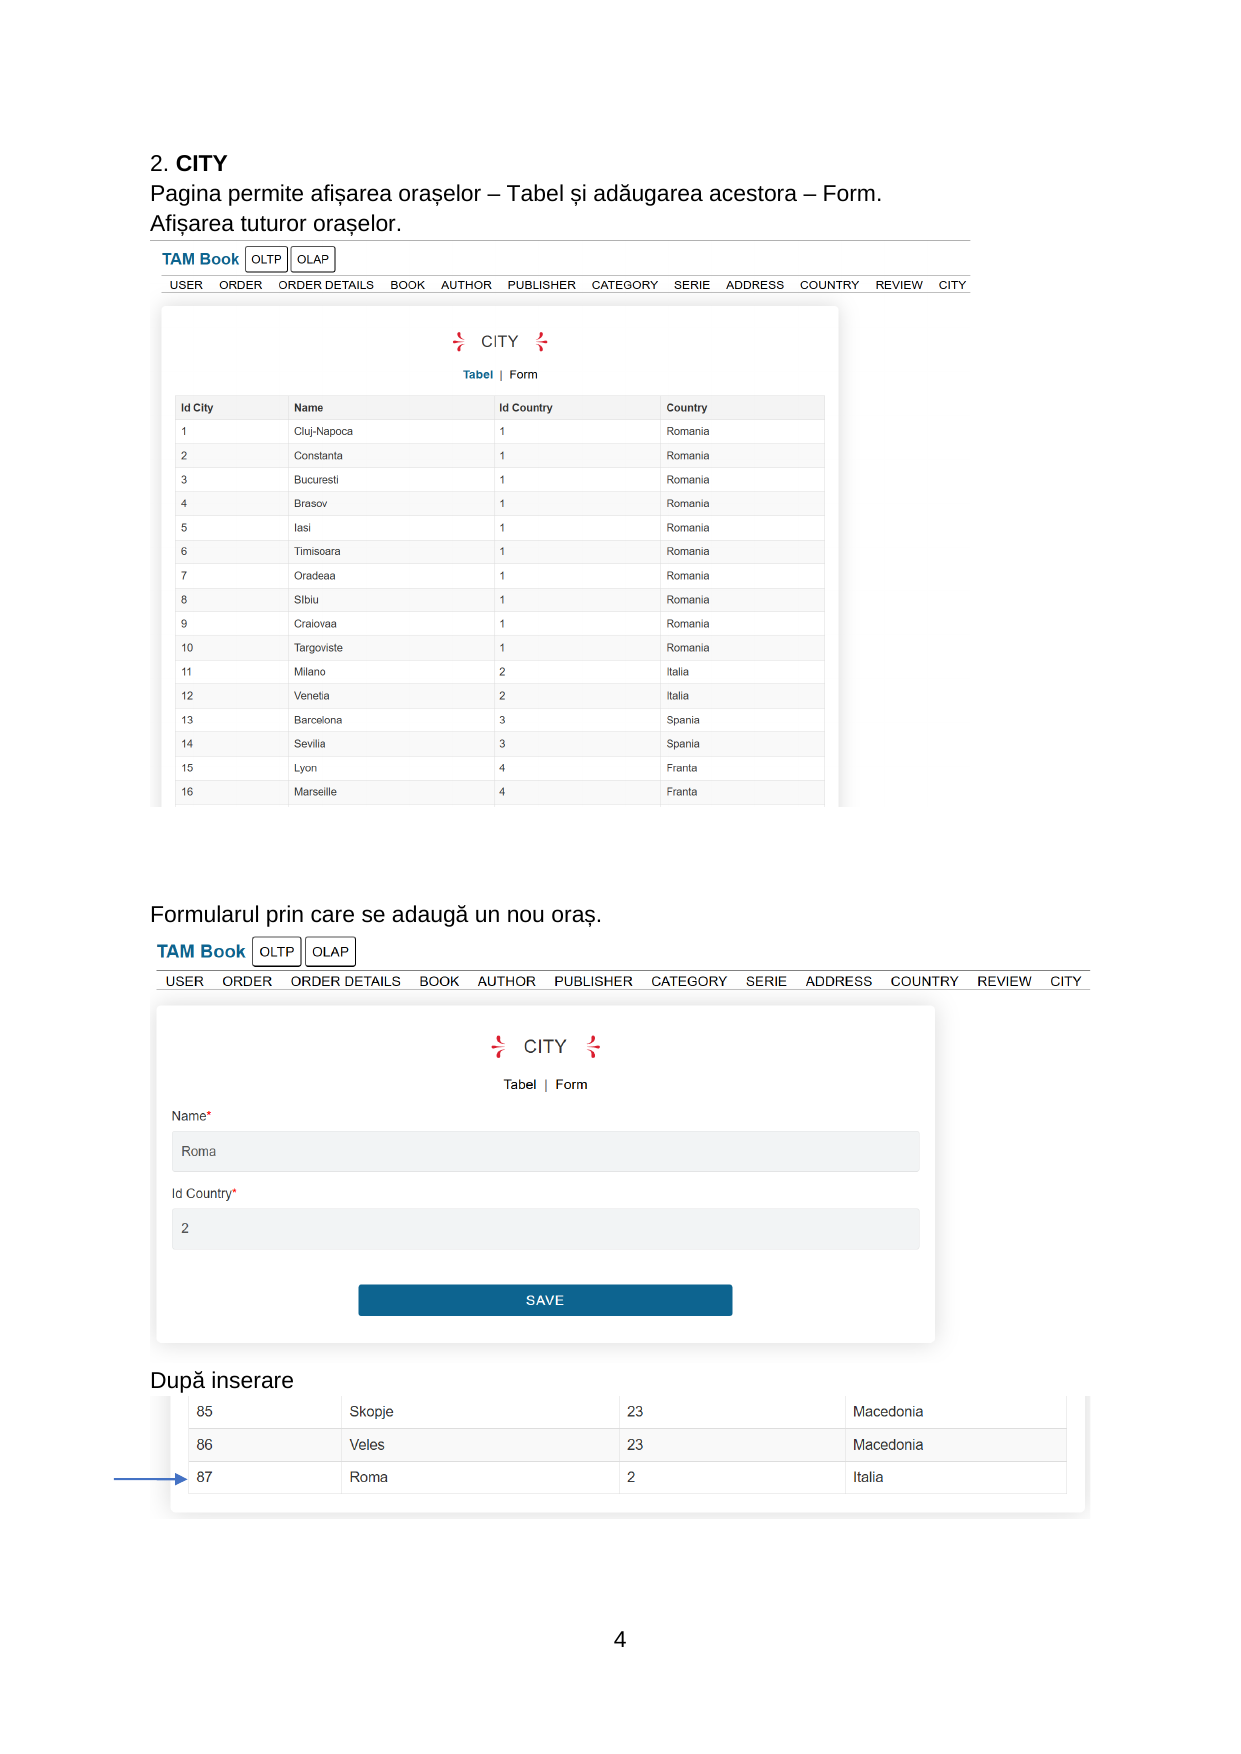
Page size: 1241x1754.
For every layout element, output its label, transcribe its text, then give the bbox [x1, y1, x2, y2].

picture [150, 240, 971, 807]
text Afișarea tuturor orașelor. [150, 210, 1090, 237]
picture [150, 931, 1091, 1363]
text După inserare [150, 1367, 1090, 1393]
text Pagina permite afișarea orașelor – Tabel și adăugarea acestora – Form. [150, 180, 1090, 207]
text 2. CITY [150, 150, 1090, 176]
picture [150, 1396, 1091, 1519]
text Formularul prin care se adaugă un nou oraș. [150, 901, 1090, 927]
